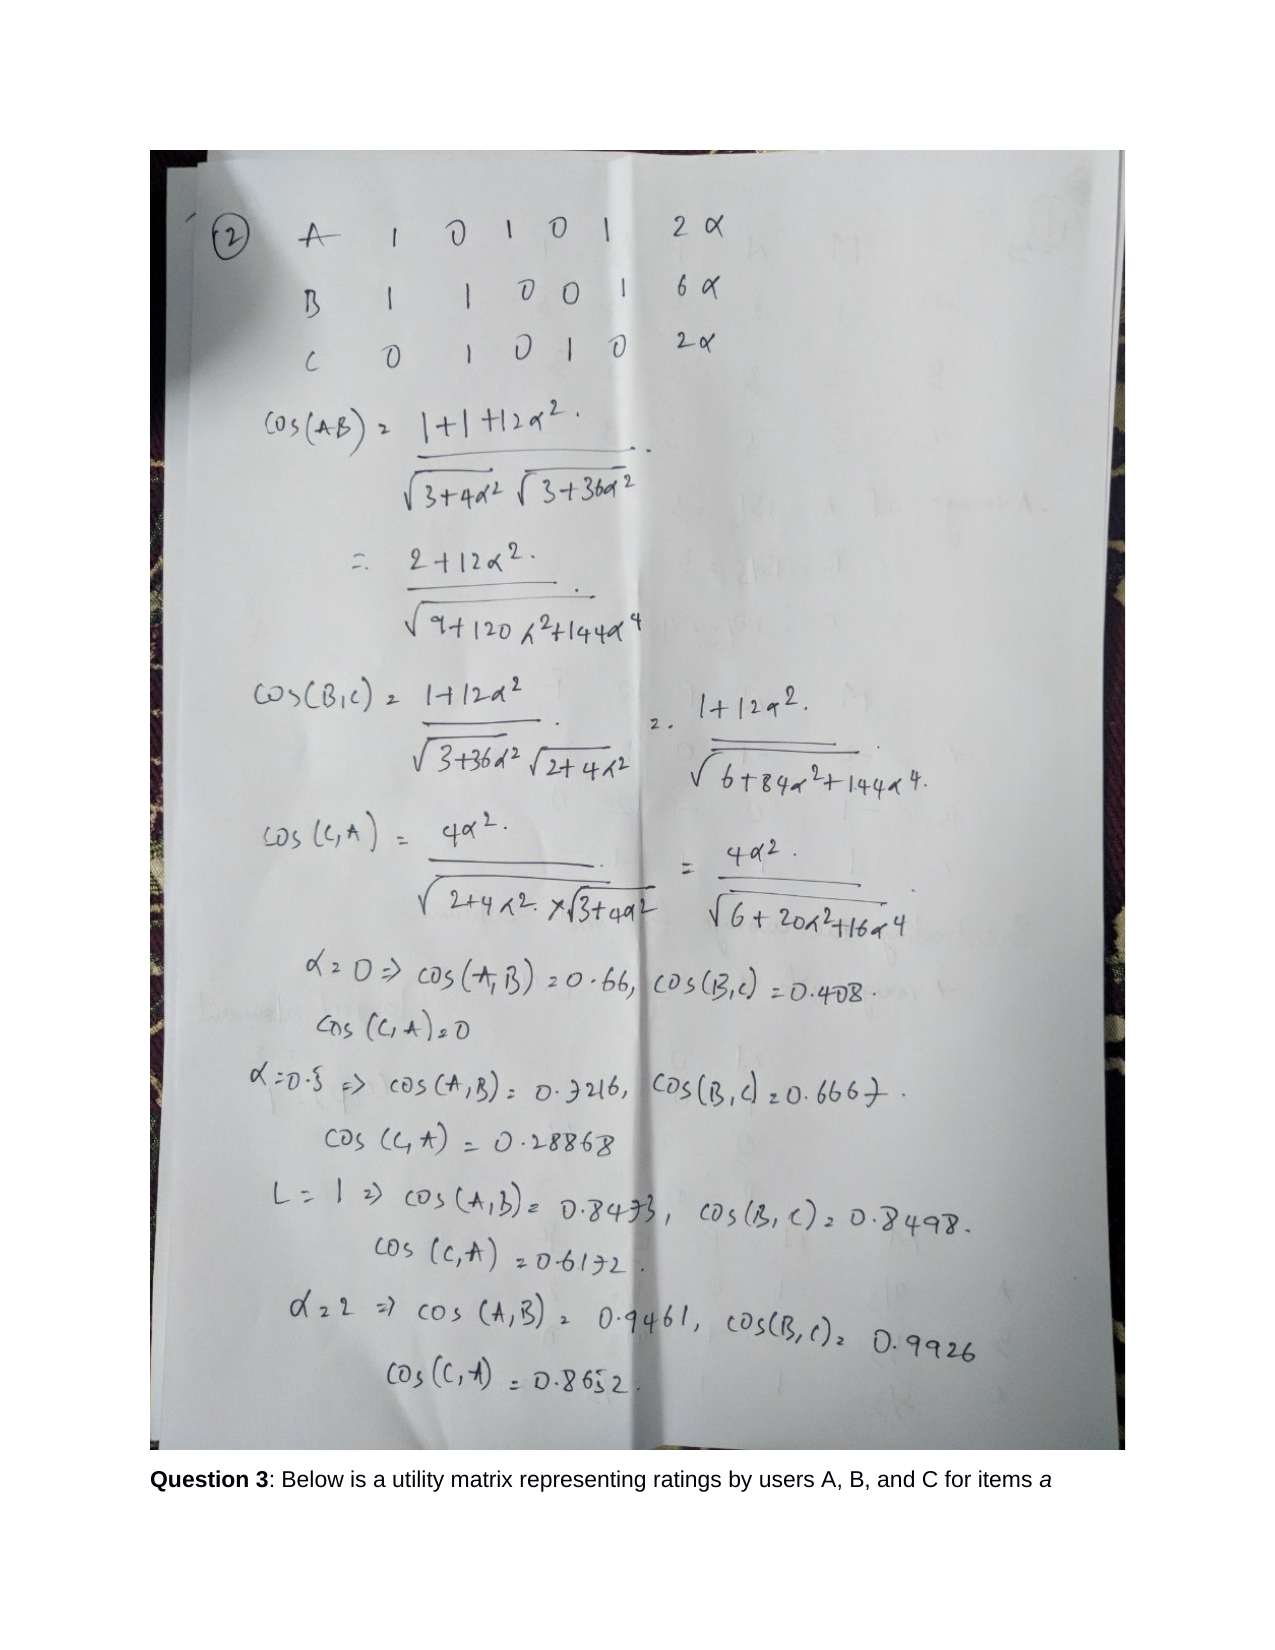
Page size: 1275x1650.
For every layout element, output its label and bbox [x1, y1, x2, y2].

text [150, 1466, 1125, 1492]
picture [150, 150, 1125, 1450]
